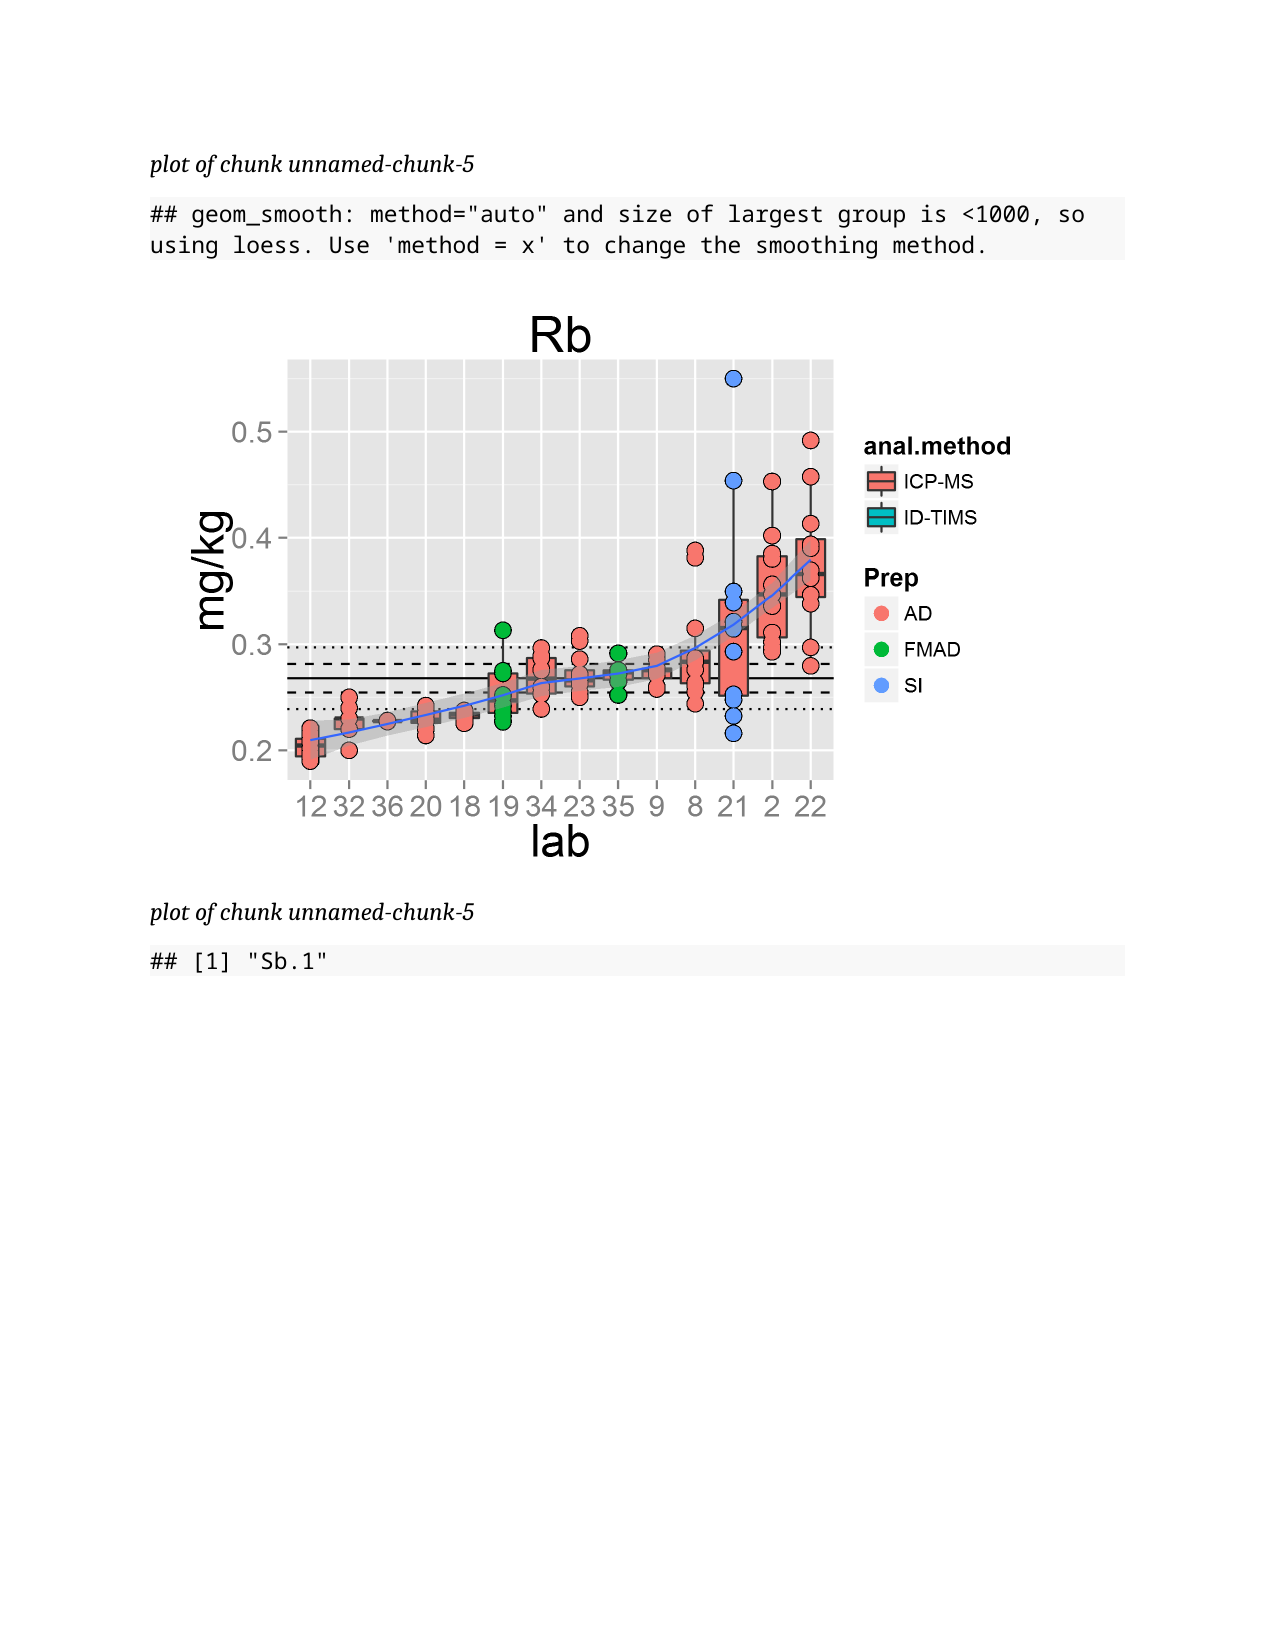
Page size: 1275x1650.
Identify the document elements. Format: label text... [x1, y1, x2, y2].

text plot of chunk unnamed-chunk-5 [150, 150, 1125, 179]
picture [168, 278, 1071, 879]
text plot of chunk unnamed-chunk-5 [150, 897, 1125, 926]
text ## [1] "Sb.1" [150, 945, 1125, 976]
text ## geom_smooth: method="auto" and size of largest group is <1000, so using loess. Use 'method = x' to change the smoothing method. [150, 197, 1125, 260]
